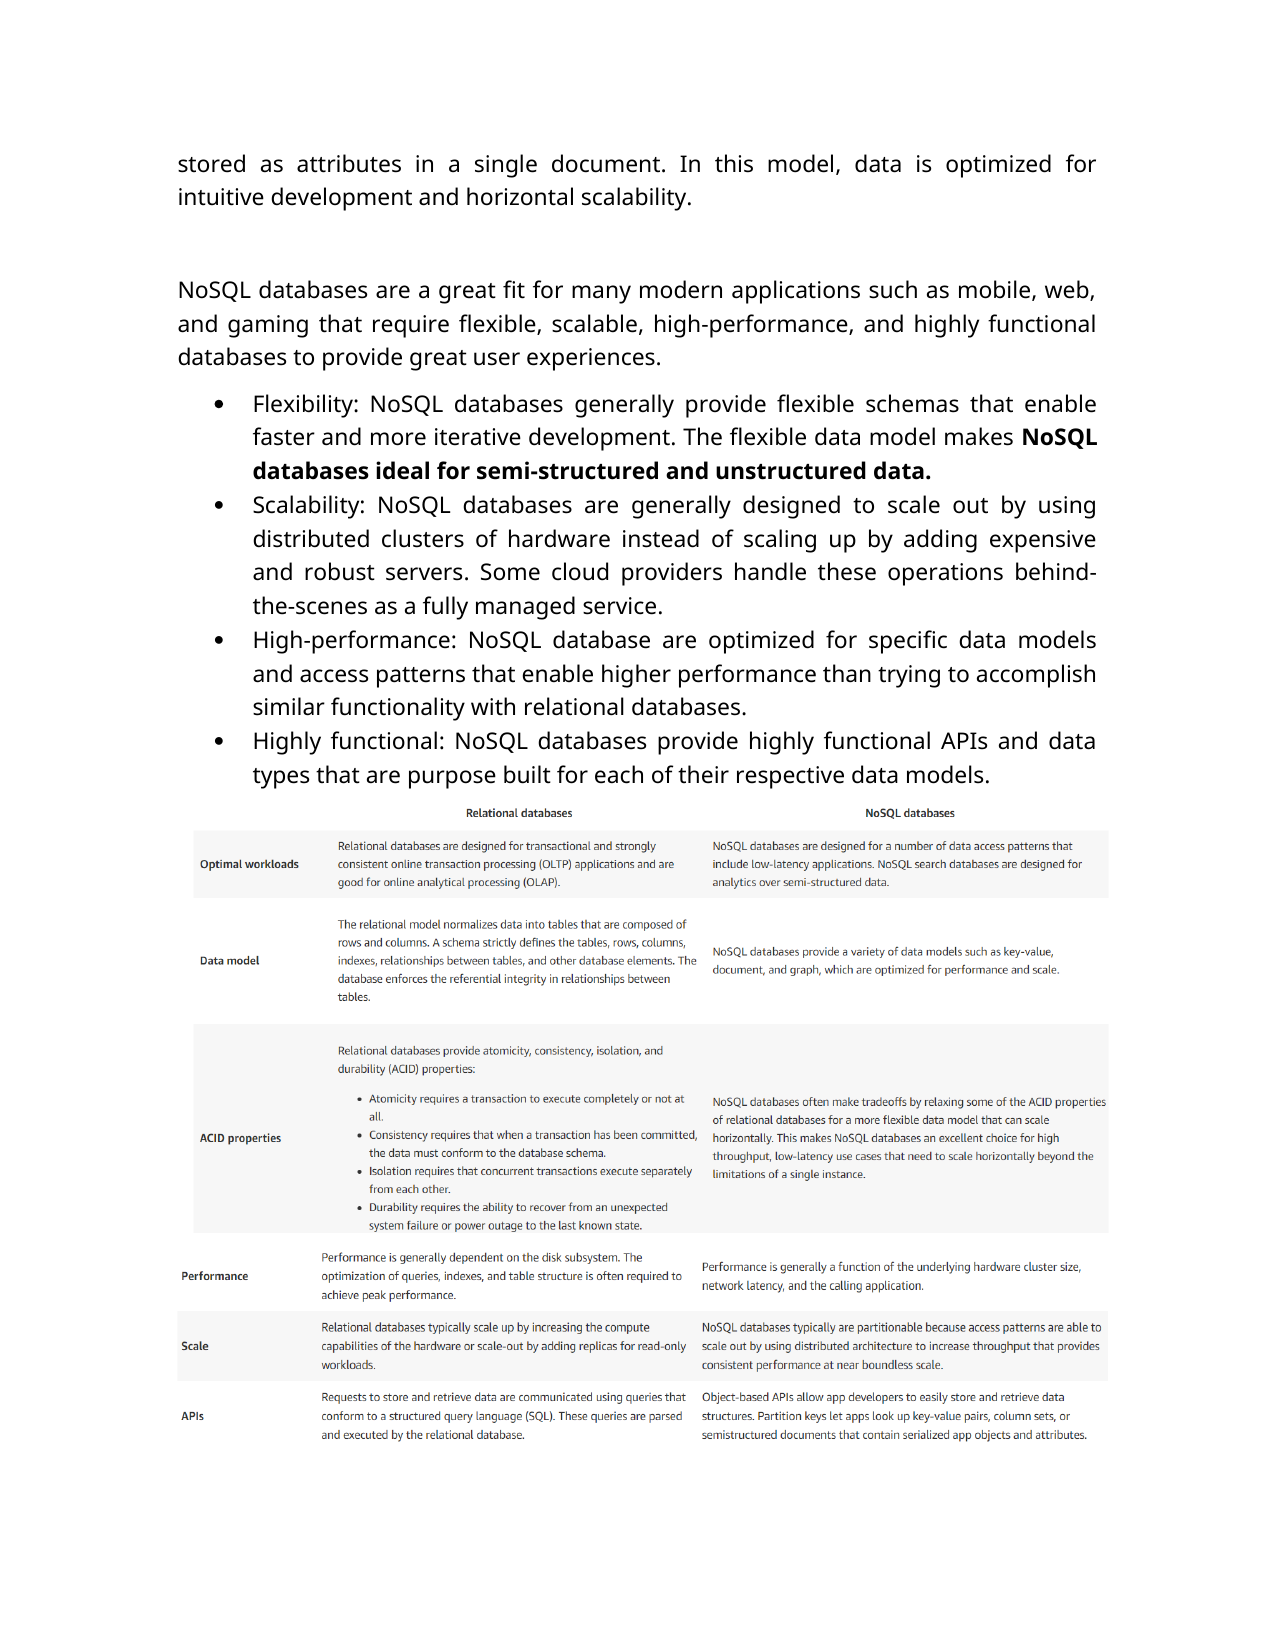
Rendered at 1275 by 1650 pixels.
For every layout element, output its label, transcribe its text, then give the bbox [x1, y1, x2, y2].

text NoSQL databases are a great fit for many modern applications such as mobile, web, and gaming that require flexible, scalable, high-performance, and highly functional databases to provide great user experiences. [177, 274, 1098, 373]
picture [177, 805, 1109, 1233]
list Scalability: NoSQL databases are generally designed to scale out by using distributed clusters of hardware instead of scaling up by adding expensive and robust servers. Some cloud providers handle these operations behind-the-scenes as a fully managed service. [215, 489, 1098, 621]
list High-performance: NoSQL database are optimized for specific data models and access patterns that enable higher performance than trying to accomplish similar functionality with relational databases. [215, 624, 1098, 723]
list Highly functional: NoSQL databases provide highly functional APIs and data types that are purpose built for each of their respective data models. [215, 725, 1098, 790]
picture [177, 1247, 1108, 1448]
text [177, 148, 1098, 213]
list Flexibility: NoSQL databases generally provide flexible schemas that enable faster and more iterative development. The flexible data model makes NoSQL databases ideal for semi-structured and unstructured data. [215, 388, 1098, 486]
